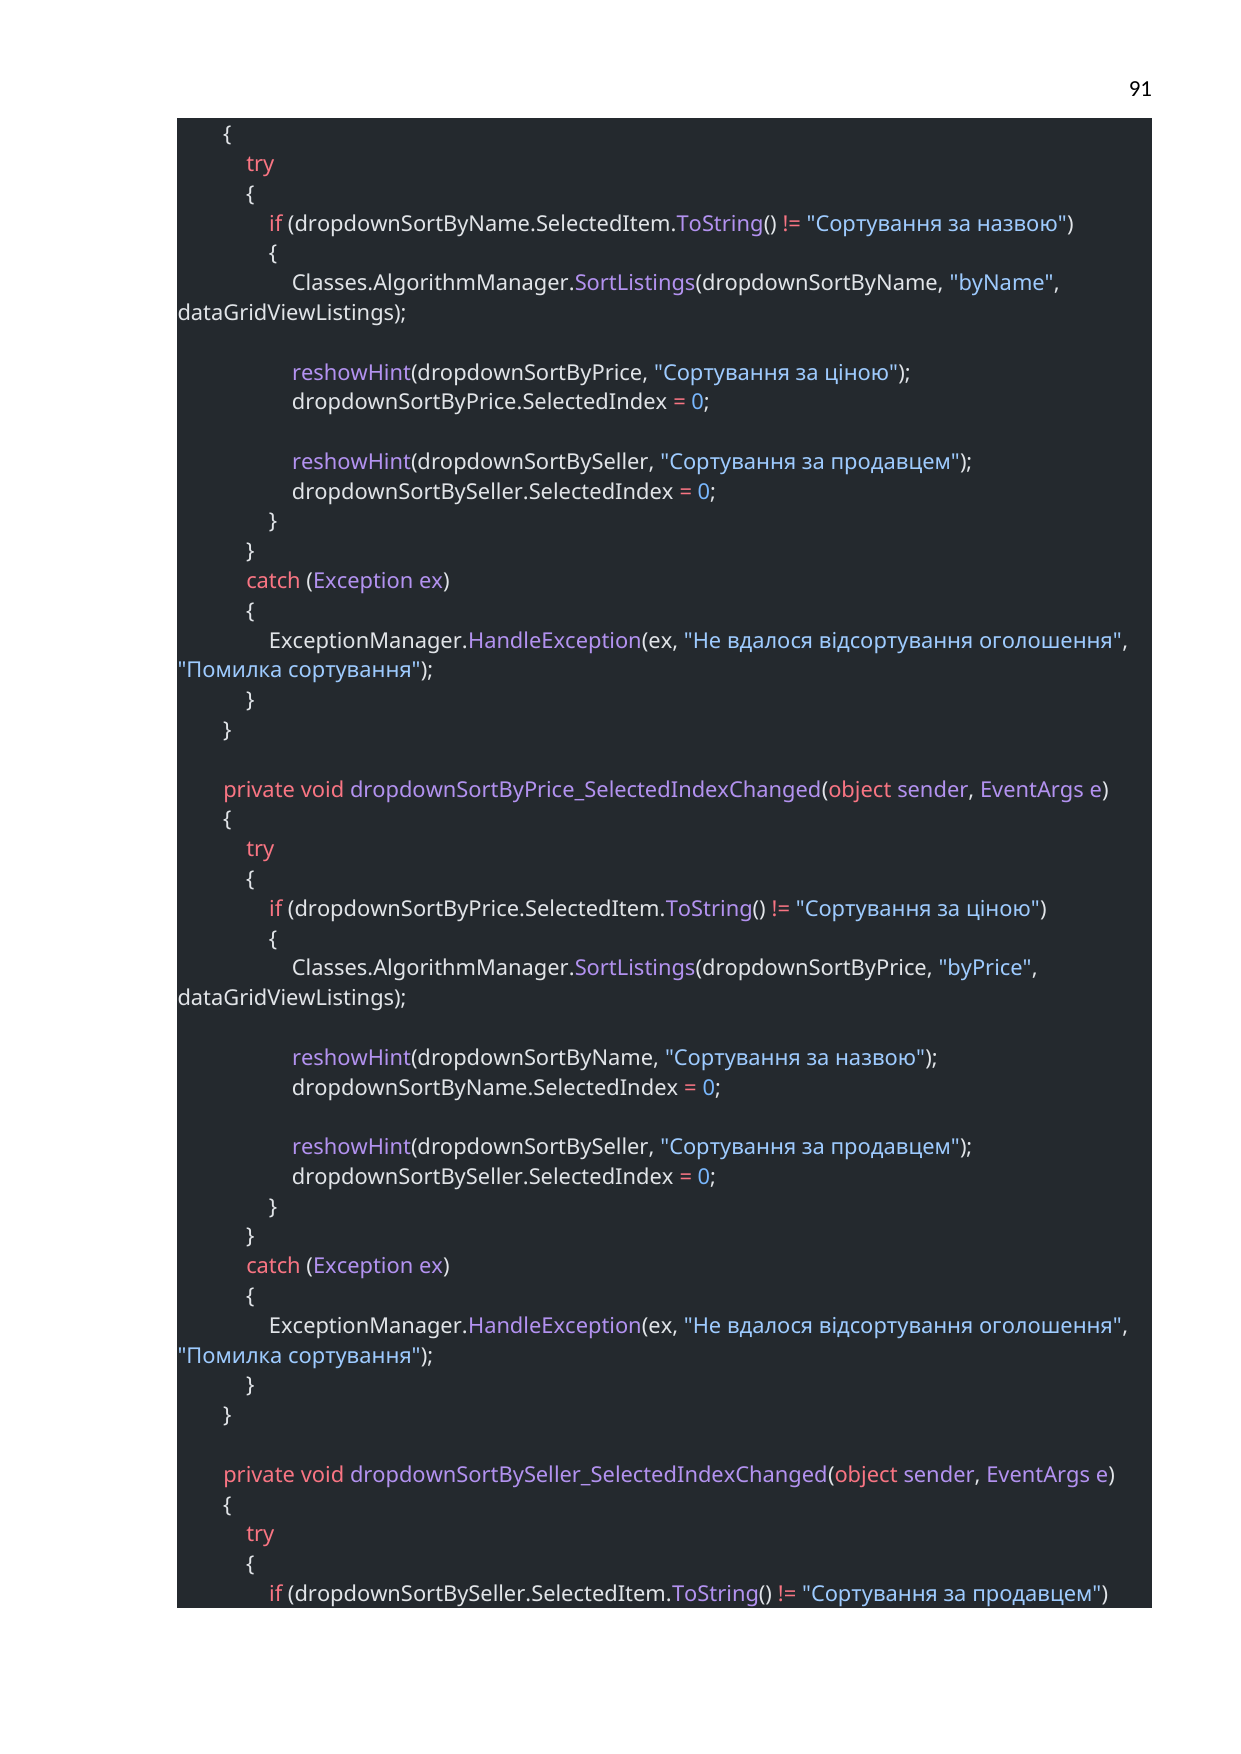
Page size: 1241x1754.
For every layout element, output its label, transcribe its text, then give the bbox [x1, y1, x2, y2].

text { [177, 863, 1152, 893]
text { [177, 1548, 1152, 1578]
text { [177, 237, 1152, 267]
text dropdownSortByName.SelectedIndex = 0; [177, 1071, 1152, 1101]
text reshowHint(dropdownSortBySeller, "Сортування за продавцем"); [177, 1131, 1152, 1161]
text private void dropdownSortByPrice_SelectedIndexChanged(object sender, EventArgs e) [177, 773, 1152, 803]
text catch (Exception ex) [177, 565, 1152, 595]
text reshowHint(dropdownSortBySeller, "Сортування за продавцем"); [177, 446, 1152, 476]
text catch (Exception ex) [177, 1250, 1152, 1280]
text reshowHint(dropdownSortByName, "Сортування за назвою"); [177, 1042, 1152, 1071]
text try [177, 148, 1152, 178]
text try [177, 1518, 1152, 1548]
text } [177, 1220, 1152, 1250]
text } [177, 1369, 1152, 1399]
text if (dropdownSortByName.SelectedItem.ToString() != "Сортування за назвою") [177, 207, 1152, 237]
text { [177, 118, 1152, 148]
text { [177, 178, 1152, 207]
text { [177, 922, 1152, 952]
text reshowHint(dropdownSortByPrice, "Сортування за ціною"); [177, 356, 1152, 386]
text dropdownSortByPrice.SelectedIndex = 0; [177, 386, 1152, 416]
text private void dropdownSortBySeller_SelectedIndexChanged(object sender, EventArgs e) [177, 1459, 1152, 1488]
text Classes.AlgorithmManager.SortListings(dropdownSortByName, "byName", dataGridViewListings); [177, 267, 1152, 327]
text } [177, 684, 1152, 714]
text } [177, 1191, 1152, 1220]
text } [177, 505, 1152, 535]
text { [177, 595, 1152, 624]
text ExceptionManager.HandleException(ex, "Не вдалося відсортування оголошення", "Помилка сортування"); [177, 624, 1152, 684]
text } [177, 714, 1152, 744]
text } [177, 1399, 1152, 1429]
text } [177, 535, 1152, 565]
text if (dropdownSortByPrice.SelectedItem.ToString() != "Сортування за ціною") [177, 893, 1152, 922]
text dropdownSortBySeller.SelectedIndex = 0; [177, 476, 1152, 505]
text { [177, 803, 1152, 833]
text { [177, 1488, 1152, 1518]
text { [177, 1280, 1152, 1310]
text ExceptionManager.HandleException(ex, "Не вдалося відсортування оголошення", "Помилка сортування"); [177, 1310, 1152, 1369]
text try [177, 833, 1152, 863]
text dropdownSortBySeller.SelectedIndex = 0; [177, 1161, 1152, 1191]
text if (dropdownSortBySeller.SelectedItem.ToString() != "Сортування за продавцем") [177, 1578, 1152, 1608]
text Classes.AlgorithmManager.SortListings(dropdownSortByPrice, "byPrice", dataGridViewListings); [177, 952, 1152, 1012]
